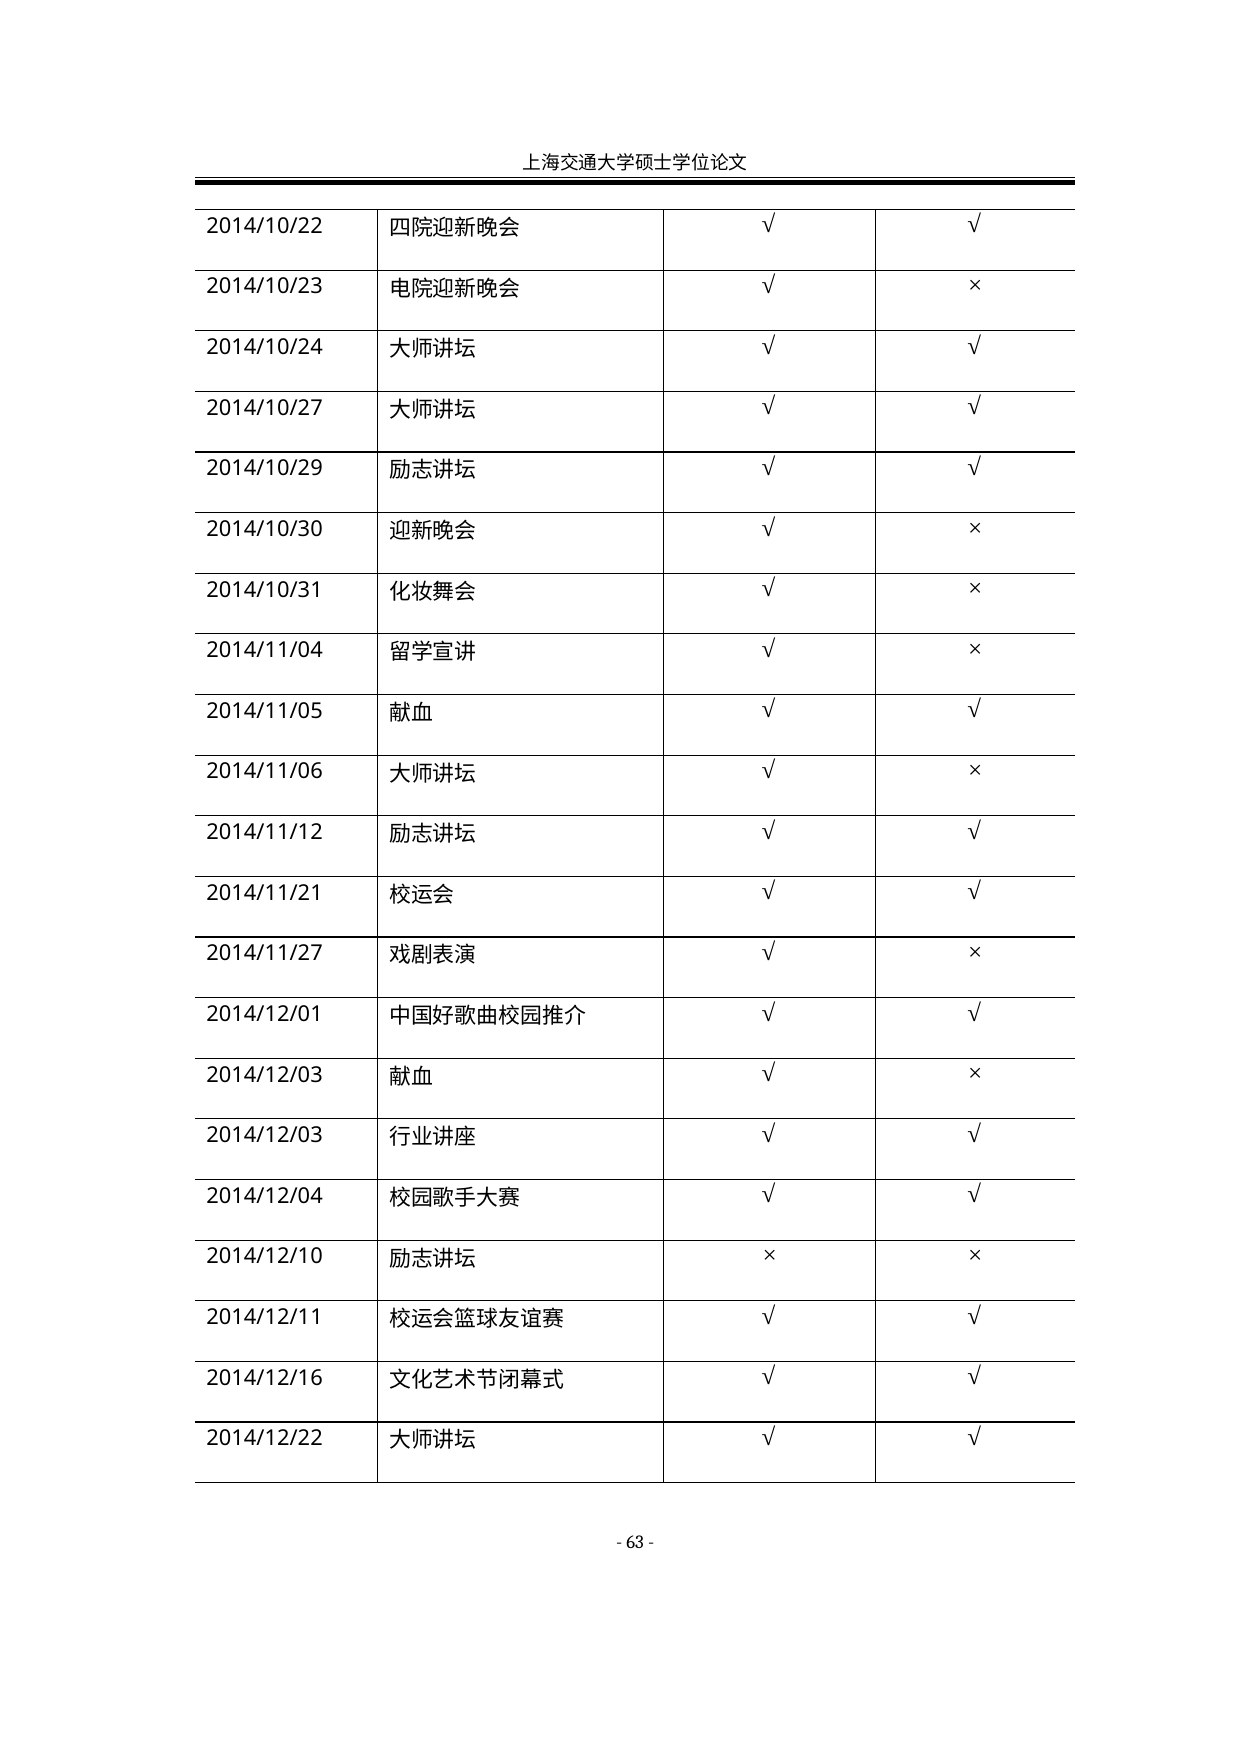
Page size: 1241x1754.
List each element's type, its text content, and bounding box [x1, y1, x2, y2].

table_cell [876, 1423, 1075, 1482]
table_cell 化妆舞会 [378, 574, 663, 633]
table_cell 迎新晚会 [378, 513, 663, 573]
table_cell [664, 695, 875, 754]
table_cell 励志讲坛 [378, 1241, 663, 1300]
table_cell [664, 816, 875, 876]
table_cell [876, 938, 1075, 997]
table_cell [664, 1180, 875, 1239]
table_cell 2014/12/22 [195, 1423, 377, 1482]
table_cell [876, 513, 1075, 573]
table_cell 2014/10/30 [195, 513, 377, 573]
table_cell [664, 1241, 875, 1300]
table_cell 行业讲座 [378, 1119, 663, 1179]
table_cell 电院迎新晚会 [378, 271, 663, 330]
table_cell 校运会篮球友谊赛 [378, 1301, 663, 1361]
table_cell 献血 [378, 1059, 663, 1118]
table_cell [876, 331, 1075, 391]
table_cell 2014/10/23 [195, 271, 377, 330]
table_cell 2014/12/04 [195, 1180, 377, 1239]
table_cell 2014/12/03 [195, 1059, 377, 1118]
table_cell [876, 1241, 1075, 1300]
table_cell 2014/11/06 [195, 756, 377, 815]
table_cell [876, 210, 1075, 269]
table_cell [876, 1180, 1075, 1239]
table_cell [664, 1301, 875, 1361]
table_cell [664, 392, 875, 451]
table_cell [876, 1119, 1075, 1179]
table_cell 大师讲坛 [378, 331, 663, 391]
table_cell [664, 938, 875, 997]
table_cell 2014/12/01 [195, 998, 377, 1058]
table_cell 2014/11/21 [195, 877, 377, 936]
table_cell 中国好歌曲校园推介 [378, 998, 663, 1058]
table_cell [664, 877, 875, 936]
table_cell 2014/10/31 [195, 574, 377, 633]
table_cell 励志讲坛 [378, 453, 663, 512]
table_cell 励志讲坛 [378, 816, 663, 876]
table_cell 戏剧表演 [378, 938, 663, 997]
table_cell 四院迎新晚会 [378, 210, 663, 269]
table_cell [664, 1423, 875, 1482]
table_cell [664, 271, 875, 330]
table_cell [876, 634, 1075, 694]
table_cell 2014/12/16 [195, 1362, 377, 1421]
table_cell [876, 1362, 1075, 1421]
table_cell 校园歌手大赛 [378, 1180, 663, 1239]
table_cell [876, 574, 1075, 633]
table_cell [876, 816, 1075, 876]
table_cell 文化艺术节闭幕式 [378, 1362, 663, 1421]
table_cell [876, 1059, 1075, 1118]
table_cell [876, 756, 1075, 815]
table_cell [664, 1059, 875, 1118]
table_cell 大师讲坛 [378, 392, 663, 451]
table_cell [664, 574, 875, 633]
table_cell [664, 331, 875, 391]
table_cell [876, 392, 1075, 451]
table_cell 2014/11/04 [195, 634, 377, 694]
table_cell [664, 1362, 875, 1421]
table_cell [664, 1119, 875, 1179]
table_cell 2014/11/27 [195, 938, 377, 997]
table_cell [876, 271, 1075, 330]
table_cell 留学宣讲 [378, 634, 663, 694]
table_cell 2014/10/24 [195, 331, 377, 391]
table_cell 2014/11/05 [195, 695, 377, 754]
table_cell [664, 998, 875, 1058]
table_cell [664, 756, 875, 815]
table_cell 2014/10/29 [195, 453, 377, 512]
table_cell [876, 1301, 1075, 1361]
table_cell 2014/11/12 [195, 816, 377, 876]
table_cell [664, 210, 875, 269]
table_cell [664, 453, 875, 512]
table_cell [876, 453, 1075, 512]
table_cell 2014/12/03 [195, 1119, 377, 1179]
table_cell [664, 634, 875, 694]
table_cell 献血 [378, 695, 663, 754]
table_cell 2014/10/27 [195, 392, 377, 451]
table_cell 大师讲坛 [378, 756, 663, 815]
table_cell [876, 877, 1075, 936]
table_cell 校运会 [378, 877, 663, 936]
table_cell [664, 513, 875, 573]
table_cell 2014/12/10 [195, 1241, 377, 1300]
table_cell [876, 998, 1075, 1058]
table_cell 2014/12/11 [195, 1301, 377, 1361]
table_cell [876, 695, 1075, 754]
table_cell 2014/10/22 [195, 210, 377, 269]
table_cell 大师讲坛 [378, 1423, 663, 1482]
